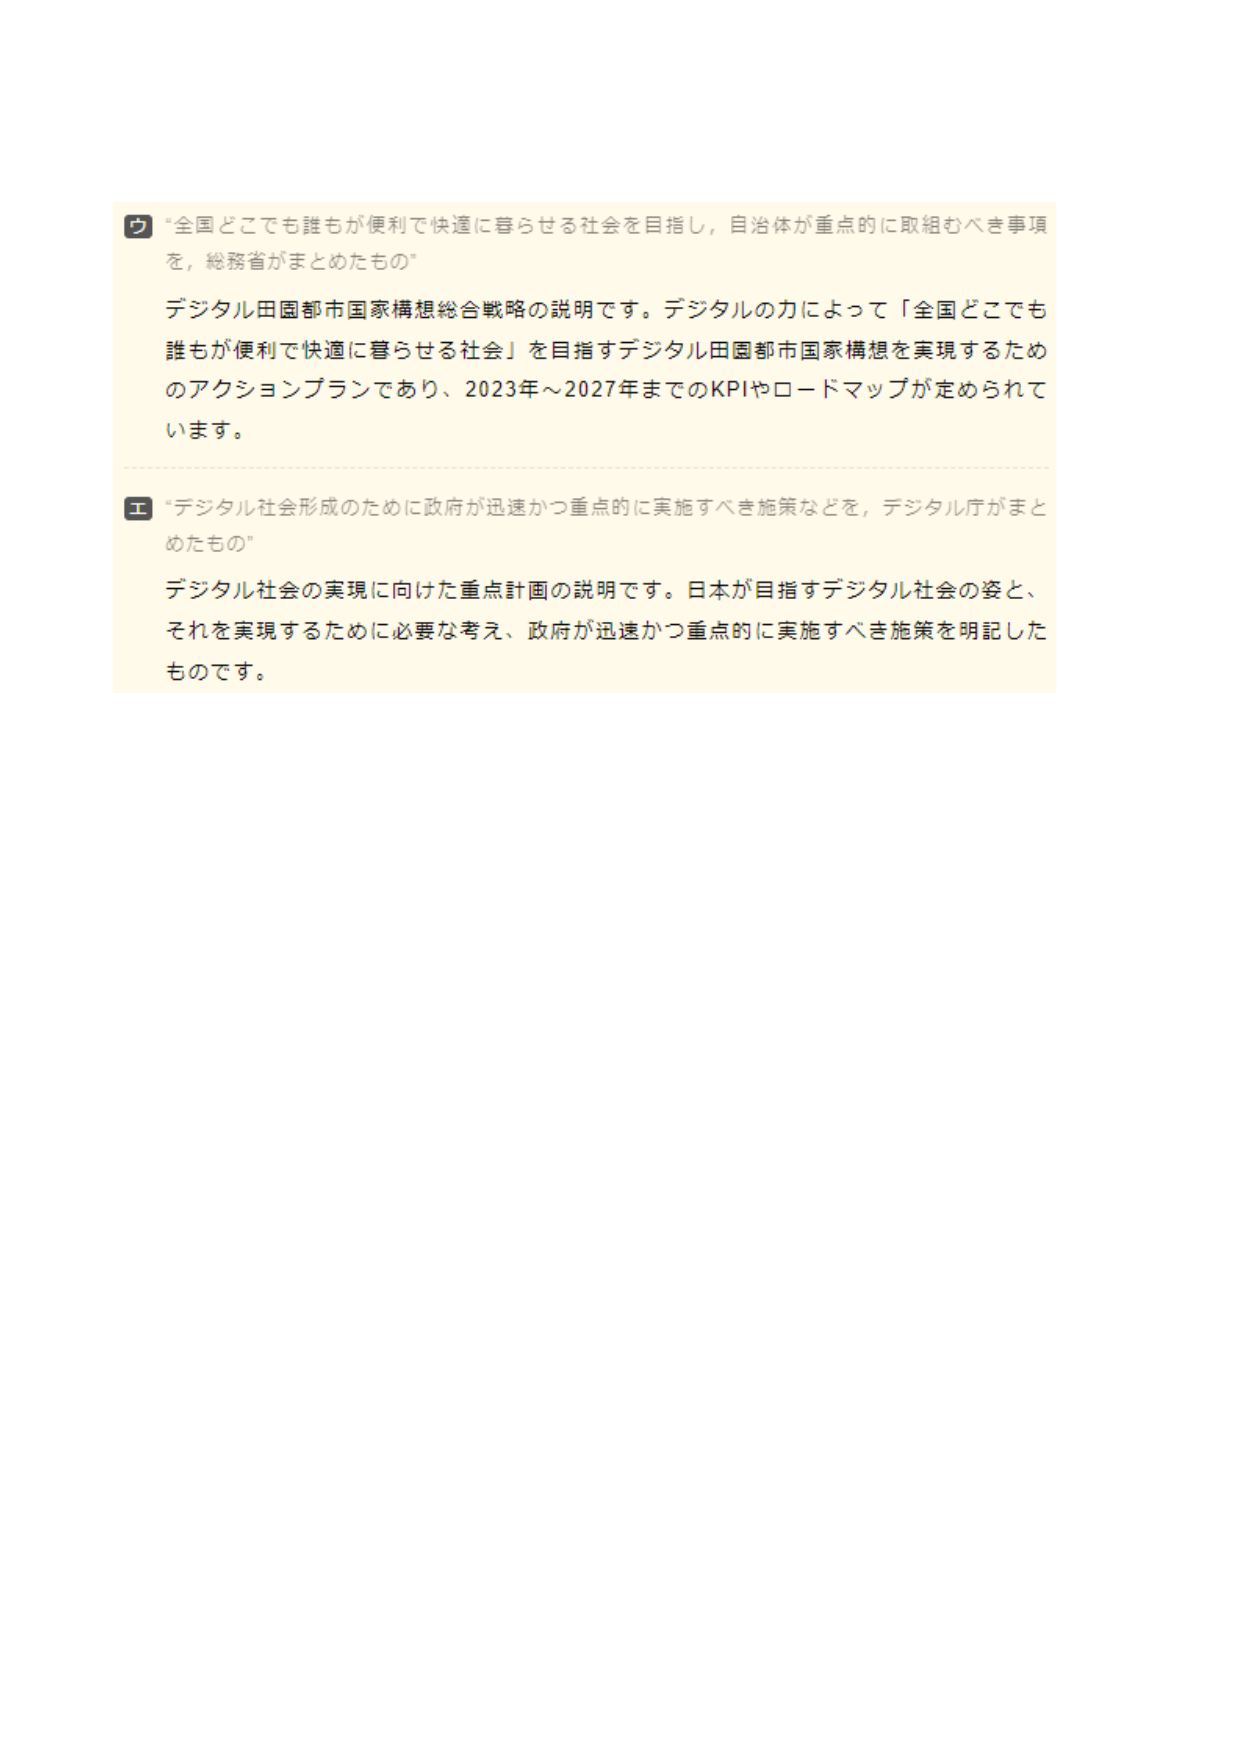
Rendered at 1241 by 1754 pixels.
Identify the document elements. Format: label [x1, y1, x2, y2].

picture [112, 202, 1057, 693]
